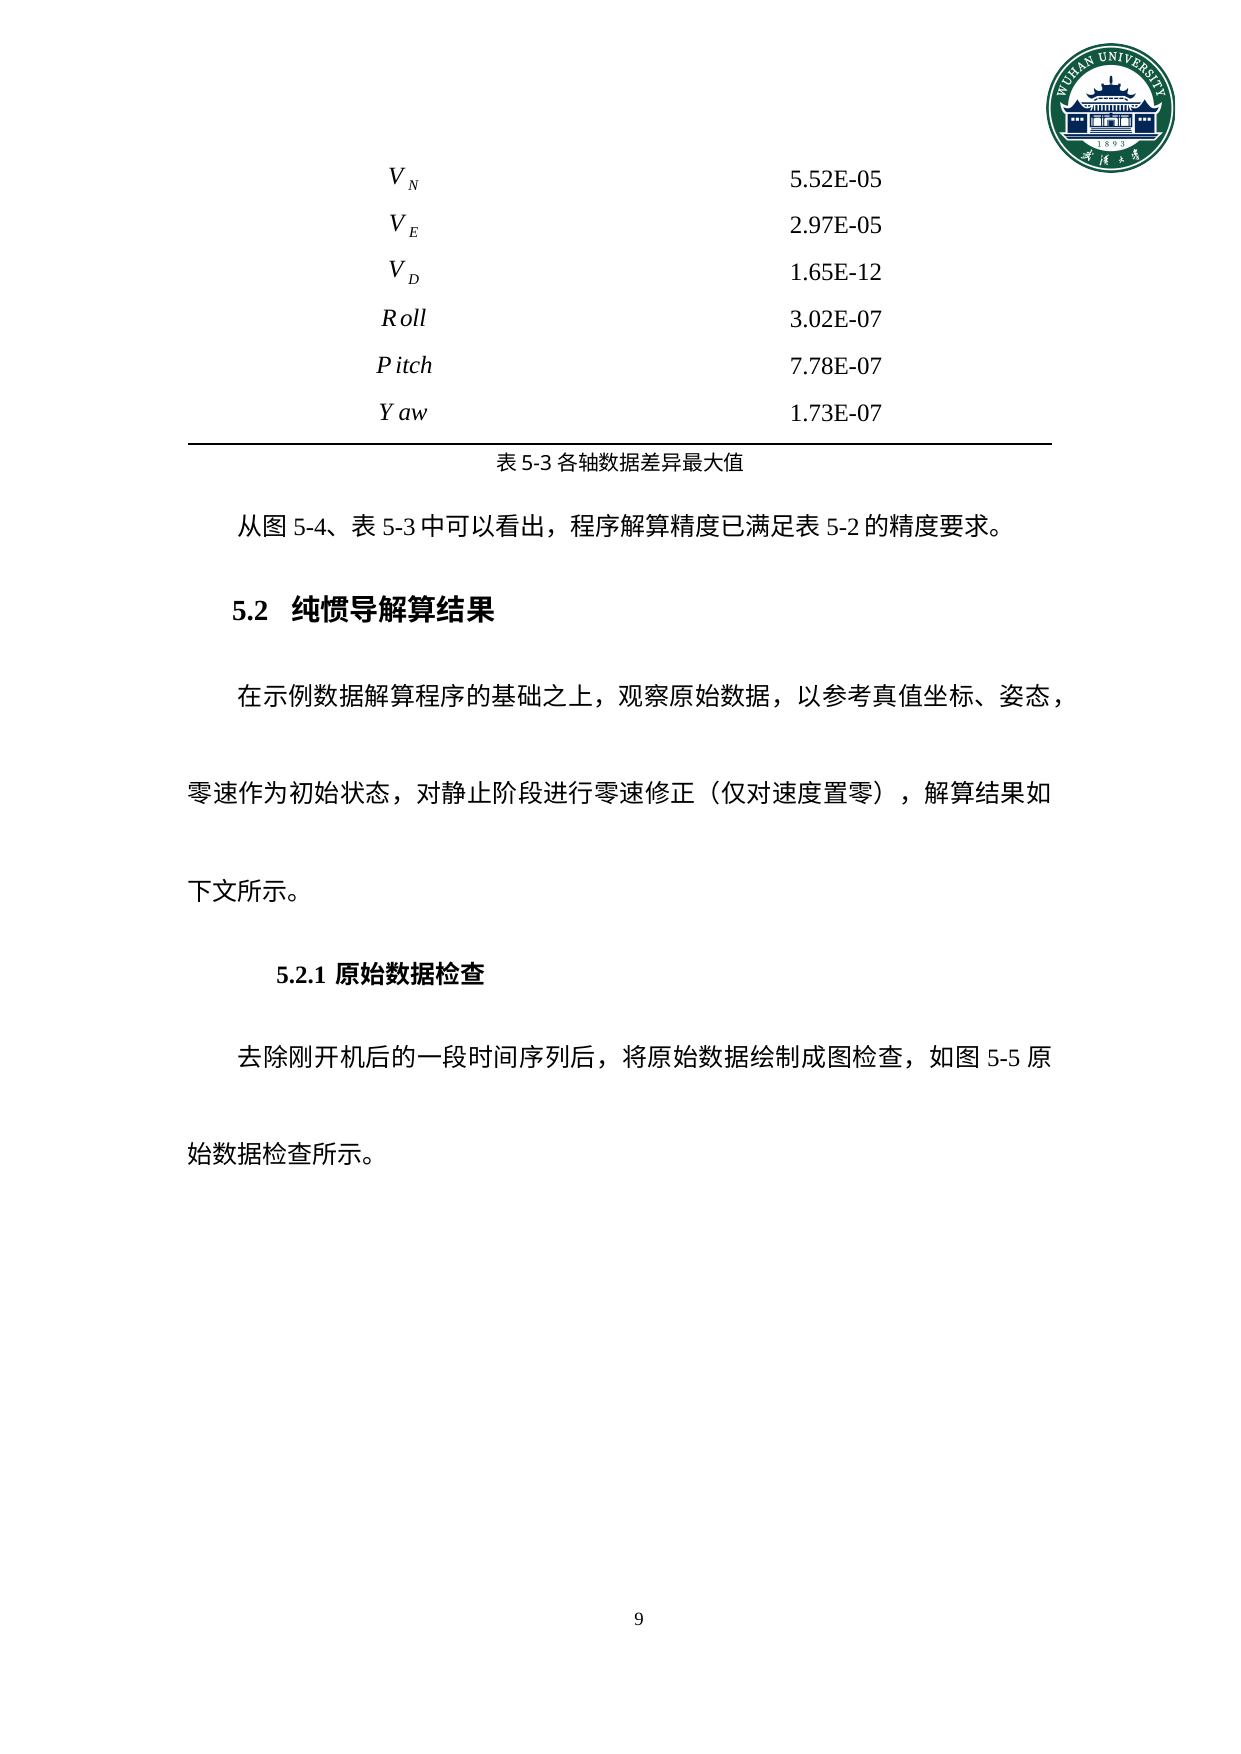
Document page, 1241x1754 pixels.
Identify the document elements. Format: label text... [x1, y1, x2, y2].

table_cell [188, 162, 619, 209]
table_cell 3.02E-07 [620, 302, 1052, 349]
subtitle 原始数据检查 [276, 940, 1053, 1005]
table_cell [188, 396, 619, 443]
subtitle 纯惯导解算结果 [232, 575, 1053, 640]
table_cell 5.52E-05 [620, 162, 1052, 209]
table_cell [188, 349, 619, 396]
table_cell 2.97E-05 [620, 209, 1052, 256]
table_cell [188, 302, 619, 349]
table_cell 1.65E-12 [620, 256, 1052, 302]
table_cell [188, 209, 619, 256]
table_cell 1.73E-07 [620, 396, 1052, 443]
picture [1046, 43, 1176, 173]
table_cell [188, 256, 619, 302]
table_cell 7.78E-07 [620, 349, 1052, 396]
text 在示例数据解算程序的基础之上，观察原始数据，以参考真值坐标、姿态，零速作为初始状态，对静止阶段进行零速修正（仅对速度置零），解算结果如下文所示。 [187, 662, 1053, 922]
